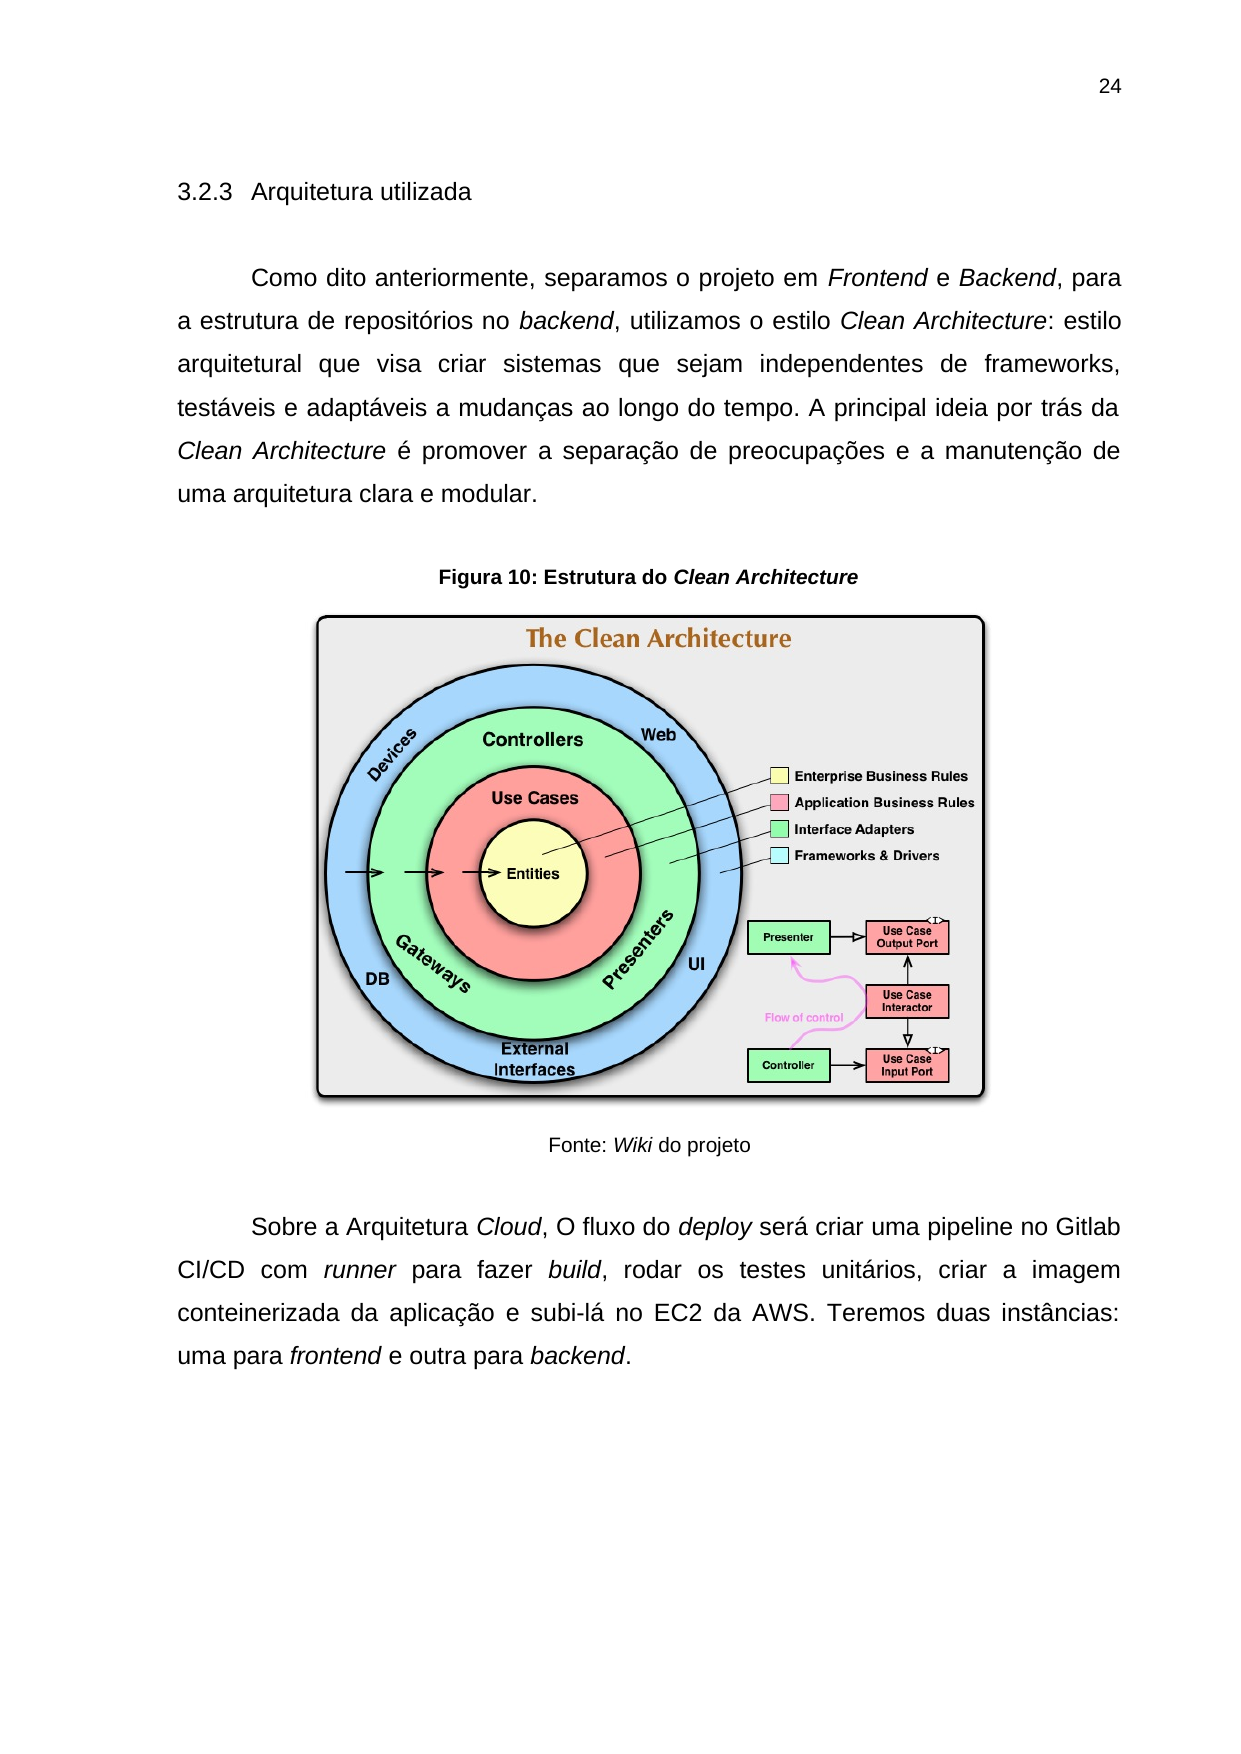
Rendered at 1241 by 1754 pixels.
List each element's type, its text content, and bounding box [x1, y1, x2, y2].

text Como dito anteriormente, separamos o projeto em Frontend e Backend, para a estrutura de repositórios no backend, utilizamos o estilo Clean Architecture: estilo arquitetural que visa criar sistemas que sejam independentes de frameworks, testáveis e adaptáveis a mudanças ao longo do tempo. A principal ideia por trás da Clean Architecture é promover a separação de preocupações e a manutenção de uma arquitetura clara e modular. [177, 263, 1122, 508]
text Sobre a Arquitetura Cloud, O fluxo do deploy será criar uma pipeline no Gitlab CI/CD com runner para fazer build, rodar os testes unitários, criar a imagem conteinerizada da aplicação e subi-lá no EC2 da AWS. Teremos duas instâncias: uma para frontend e outra para backend. [177, 1212, 1122, 1370]
list Arquitetura utilizada [177, 177, 1122, 206]
picture [297, 601, 1002, 1119]
text Figura : Estrutura do Clean Architecture [177, 565, 1122, 589]
text Fonte: Wiki do projeto [177, 1133, 1122, 1157]
